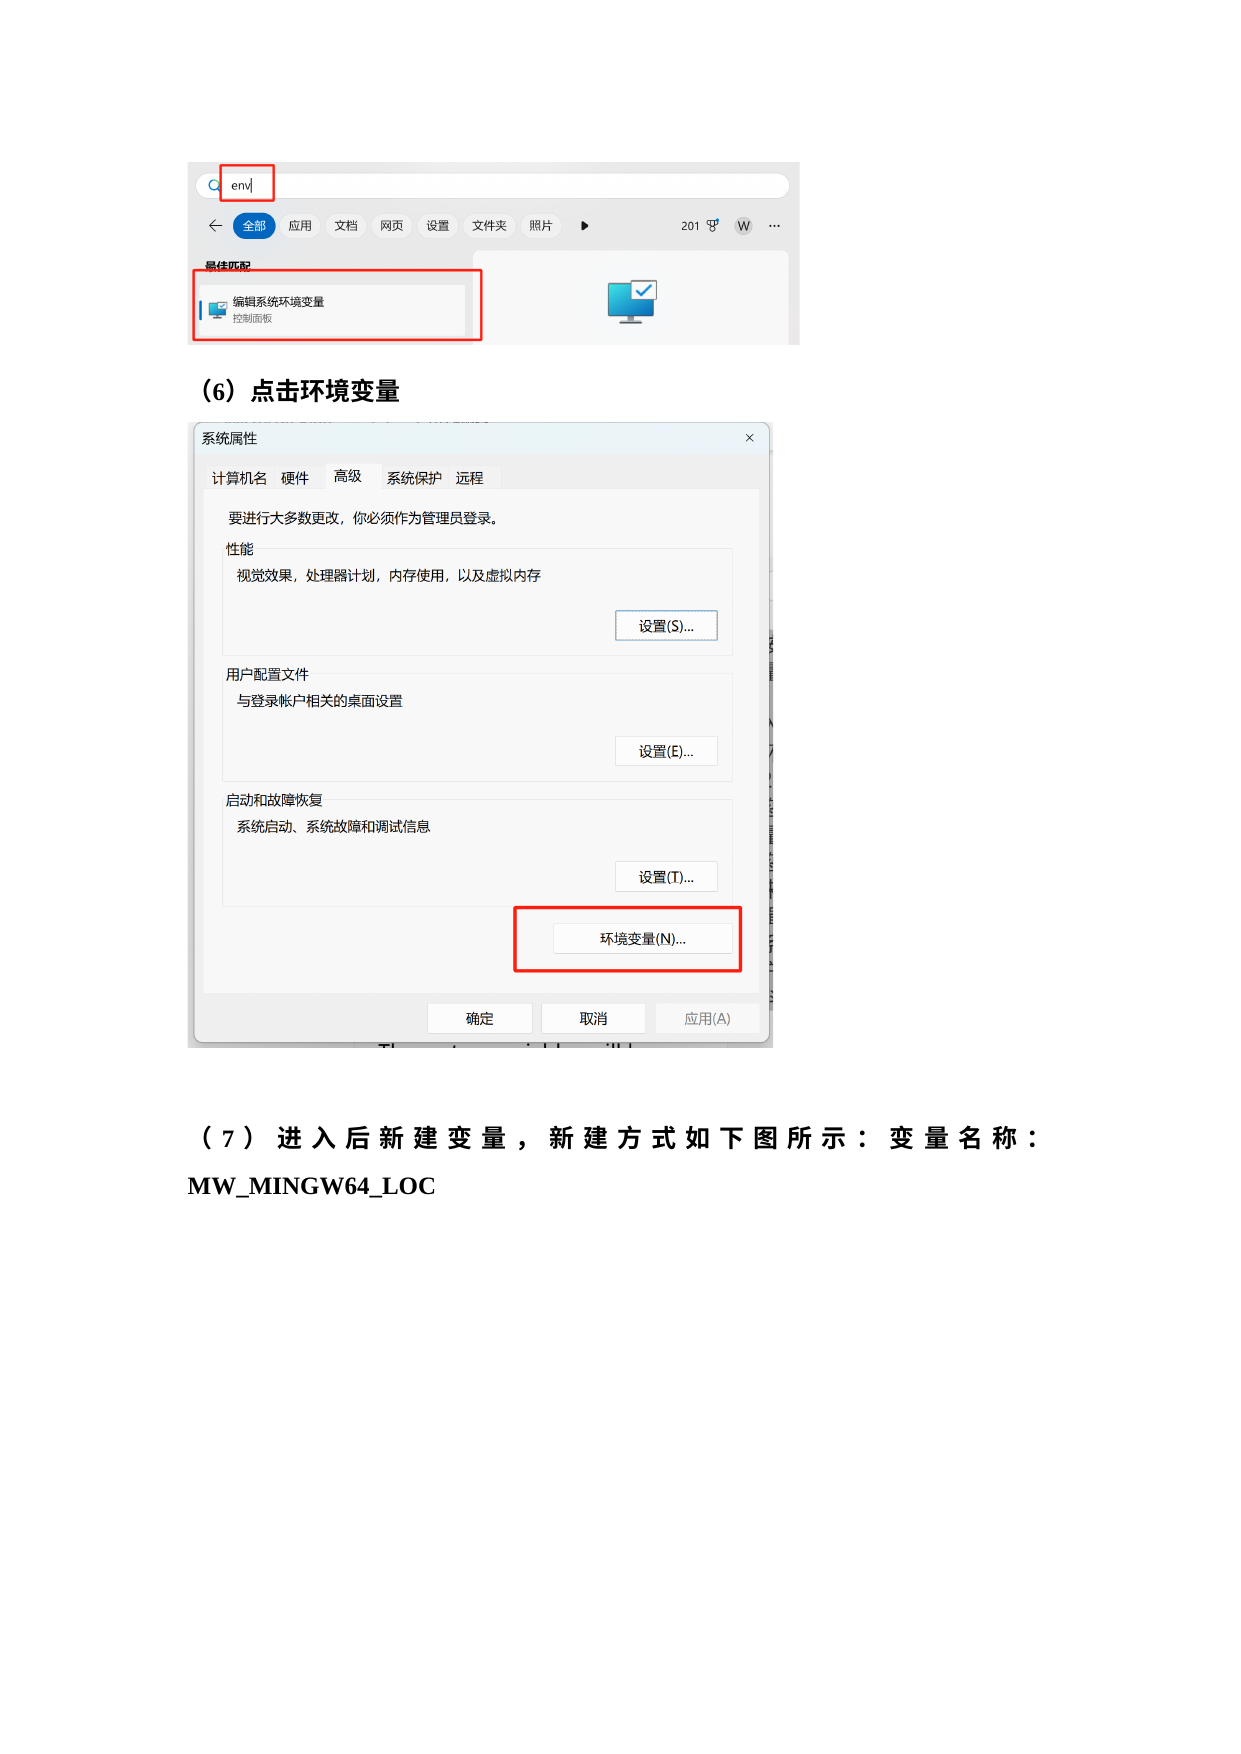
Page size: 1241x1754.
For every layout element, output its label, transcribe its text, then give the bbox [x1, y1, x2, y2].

picture [187, 162, 800, 345]
text （7）进入后新建变量，新建方式如下图所示：变量名称：MW_MINGW64_LOC [187, 1104, 1053, 1202]
text （6）点击环境变量 [187, 357, 1053, 422]
picture [187, 422, 774, 1048]
